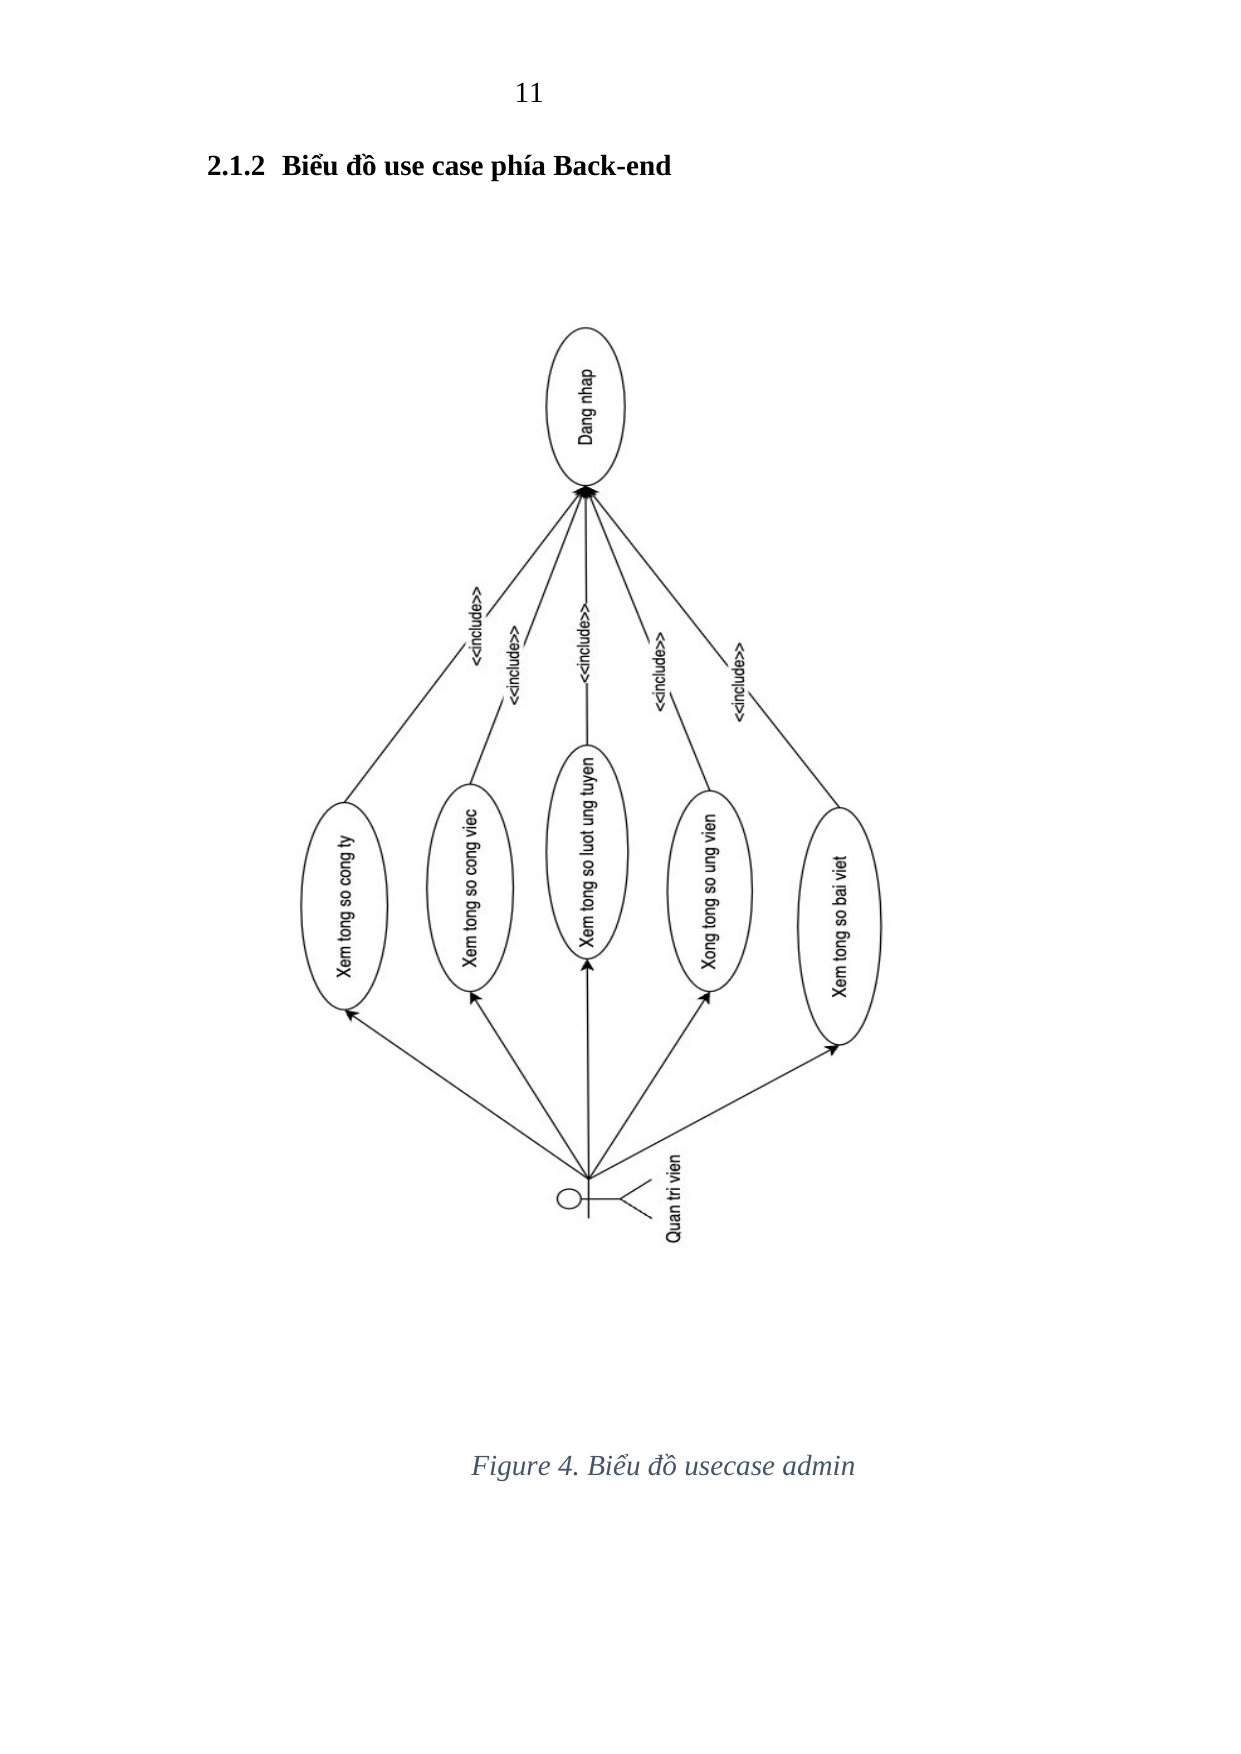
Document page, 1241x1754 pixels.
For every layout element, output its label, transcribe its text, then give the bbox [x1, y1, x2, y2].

text Figure 4. Biểu đồ usecase admin [207, 1448, 1122, 1482]
subtitle Biểu đồ use case phía Back-end [207, 148, 1122, 181]
picture [206, 198, 1041, 1432]
